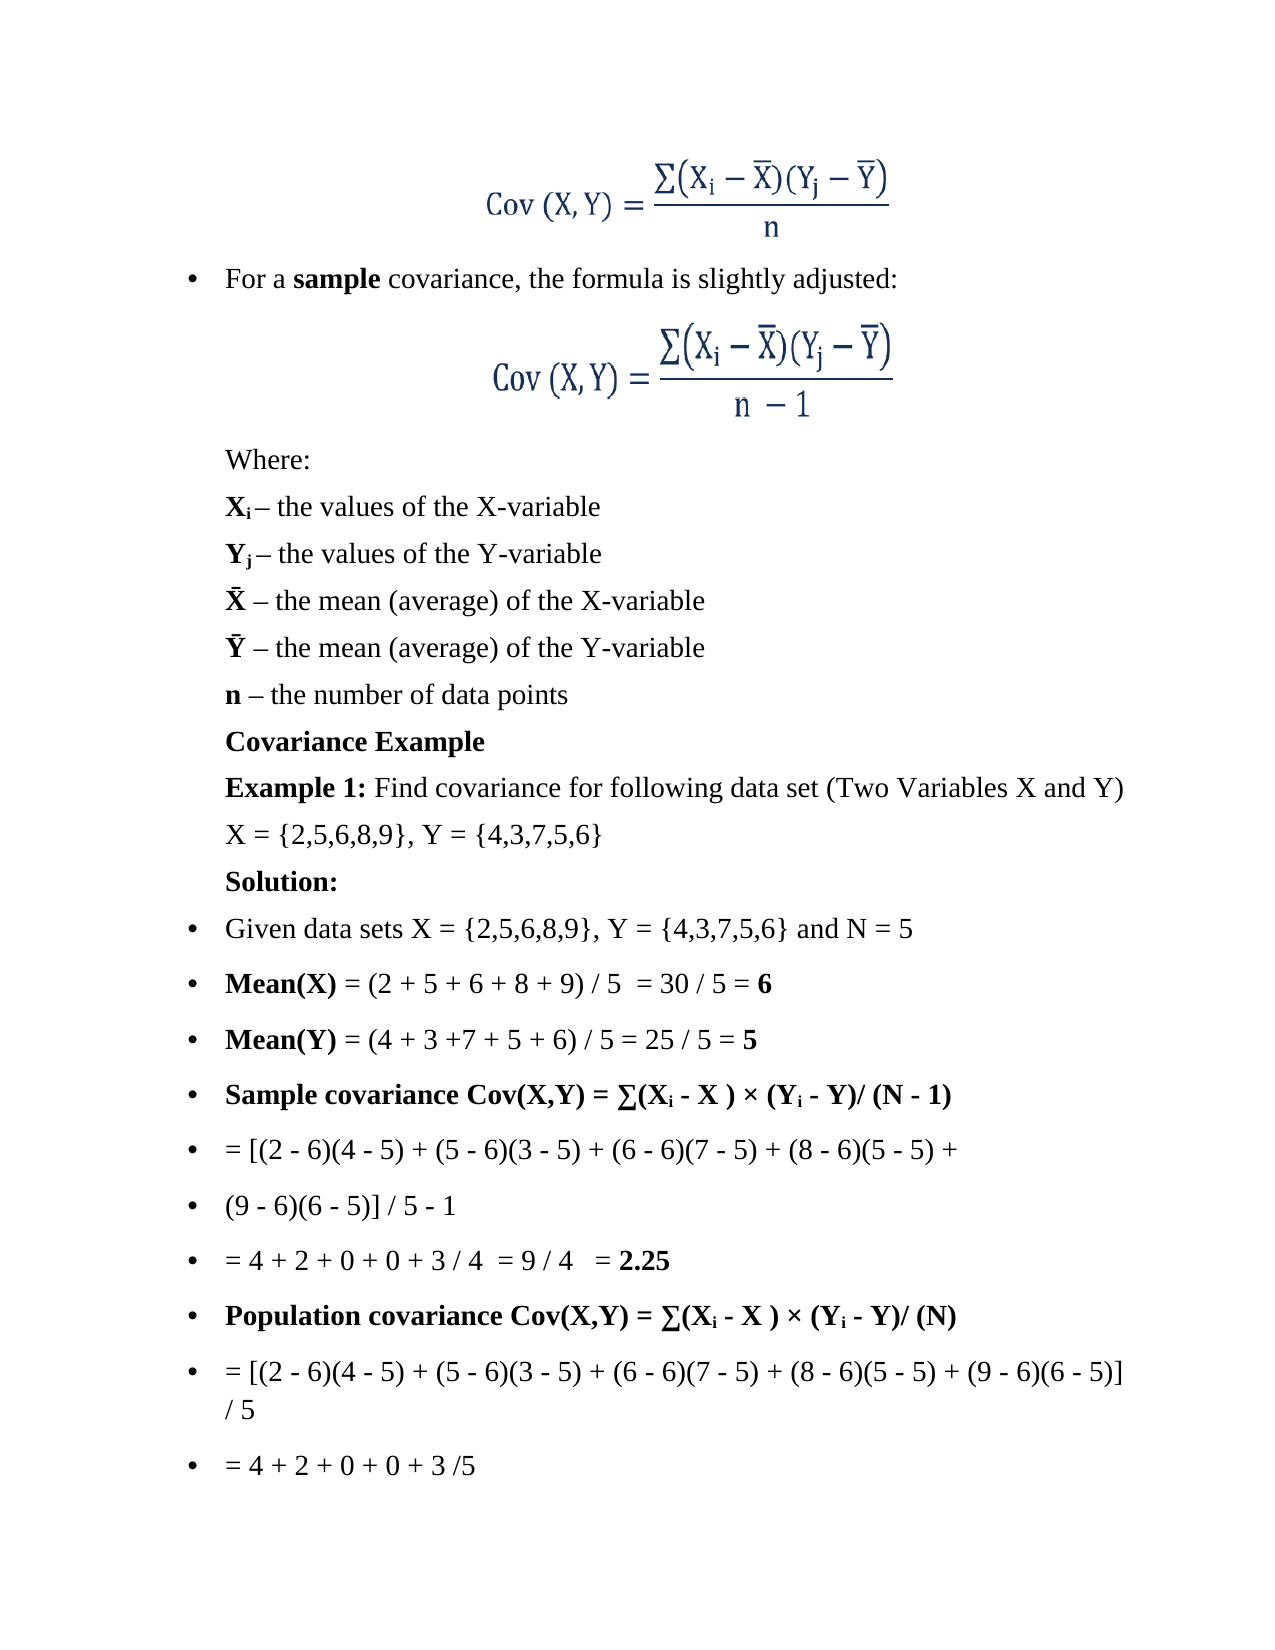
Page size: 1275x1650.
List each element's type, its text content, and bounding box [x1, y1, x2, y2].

text Yj – the values of the Y-variable [225, 536, 1125, 570]
list Mean(Y) = (4 + 3 +7 + 5 + 6) / 5 = 25 / 5 = 5 [187, 1022, 1125, 1055]
text X = {2,5,6,8,9}, Y = {4,3,7,5,6} [225, 817, 1125, 851]
picture [472, 150, 903, 248]
list = 4 + 2 + 0 + 0 + 3 / 4 = 9 / 4 = 2.25 [187, 1243, 1125, 1277]
list Mean(X) = (2 + 5 + 6 + 8 + 9) / 5 = 30 / 5 = 6 [187, 966, 1125, 1000]
list For a sample covariance, the formula is slightly adjusted: [187, 261, 1125, 295]
list = [(2 - 6)(4 - 5) + (5 - 6)(3 - 5) + (6 - 6)(7 - 5) + (8 - 6)(5 - 5) + [187, 1132, 1125, 1166]
text X̄ – the mean (average) of the X-variable [225, 583, 1125, 617]
list (9 - 6)(6 - 5)] / 5 - 1 [187, 1188, 1125, 1221]
list = 4 + 2 + 0 + 0 + 3 /5 [187, 1447, 1125, 1481]
text Covariance Example [225, 724, 1125, 757]
text Solution: [225, 864, 1125, 898]
list Population covariance Cov(X,Y) = ∑(Xi - X ) × (Yi - Y)/ (N) [187, 1298, 1125, 1332]
text Example 1: Find covariance for following data set (Two Variables X and Y) [225, 771, 1125, 804]
text Ȳ – the mean (average) of the Y-variable [225, 630, 1125, 663]
list = [(2 - 6)(4 - 5) + (5 - 6)(3 - 5) + (6 - 6)(7 - 5) + (8 - 6)(5 - 5) + (9 - 6)(6 - 5)] / 5 [187, 1354, 1125, 1426]
text n – the number of data points [225, 677, 1125, 710]
list Sample covariance Cov(X,Y) = ∑(Xi - X ) × (Yi - Y)/ (N - 1) [187, 1077, 1125, 1111]
text Where: [225, 442, 1125, 476]
picture [480, 316, 912, 429]
text Xi – the values of the X-variable [225, 489, 1125, 523]
list Given data sets X = {2,5,6,8,9}, Y = {4,3,7,5,6} and N = 5 [187, 911, 1125, 945]
